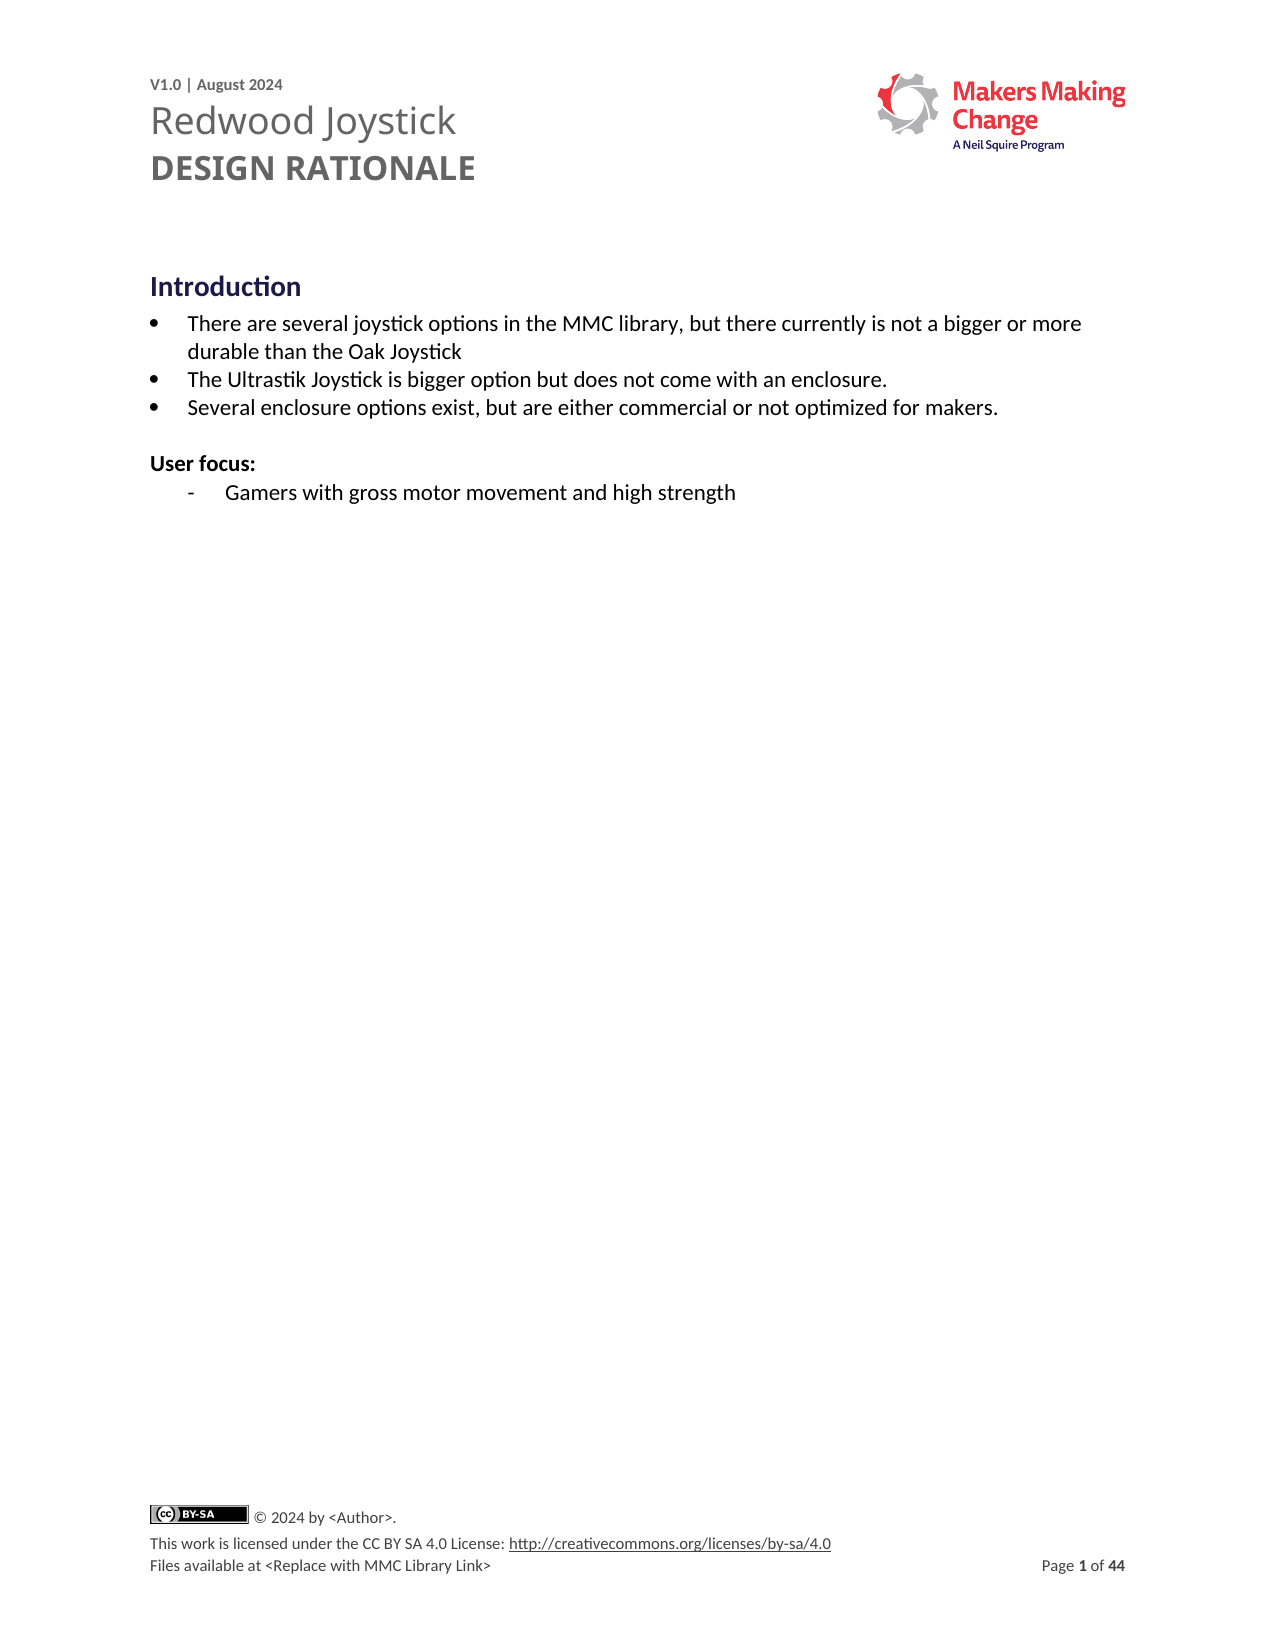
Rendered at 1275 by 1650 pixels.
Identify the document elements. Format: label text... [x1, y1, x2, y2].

list The Ultrastik Joystick is bigger option but does not come with an enclosure. [150, 366, 1125, 393]
subtitle Introduction [150, 268, 1125, 304]
picture [150, 1505, 249, 1524]
picture [877, 73, 1125, 152]
text User focus: [150, 449, 1125, 478]
list Several enclosure options exist, but are either commercial or not optimized for makers. [150, 393, 1125, 422]
list There are several joystick options in the MMC library, but there currently is not a bigger or more durable than the Oak Joystick [150, 309, 1125, 366]
list Gamers with gross motor movement and high strength [187, 478, 1125, 506]
